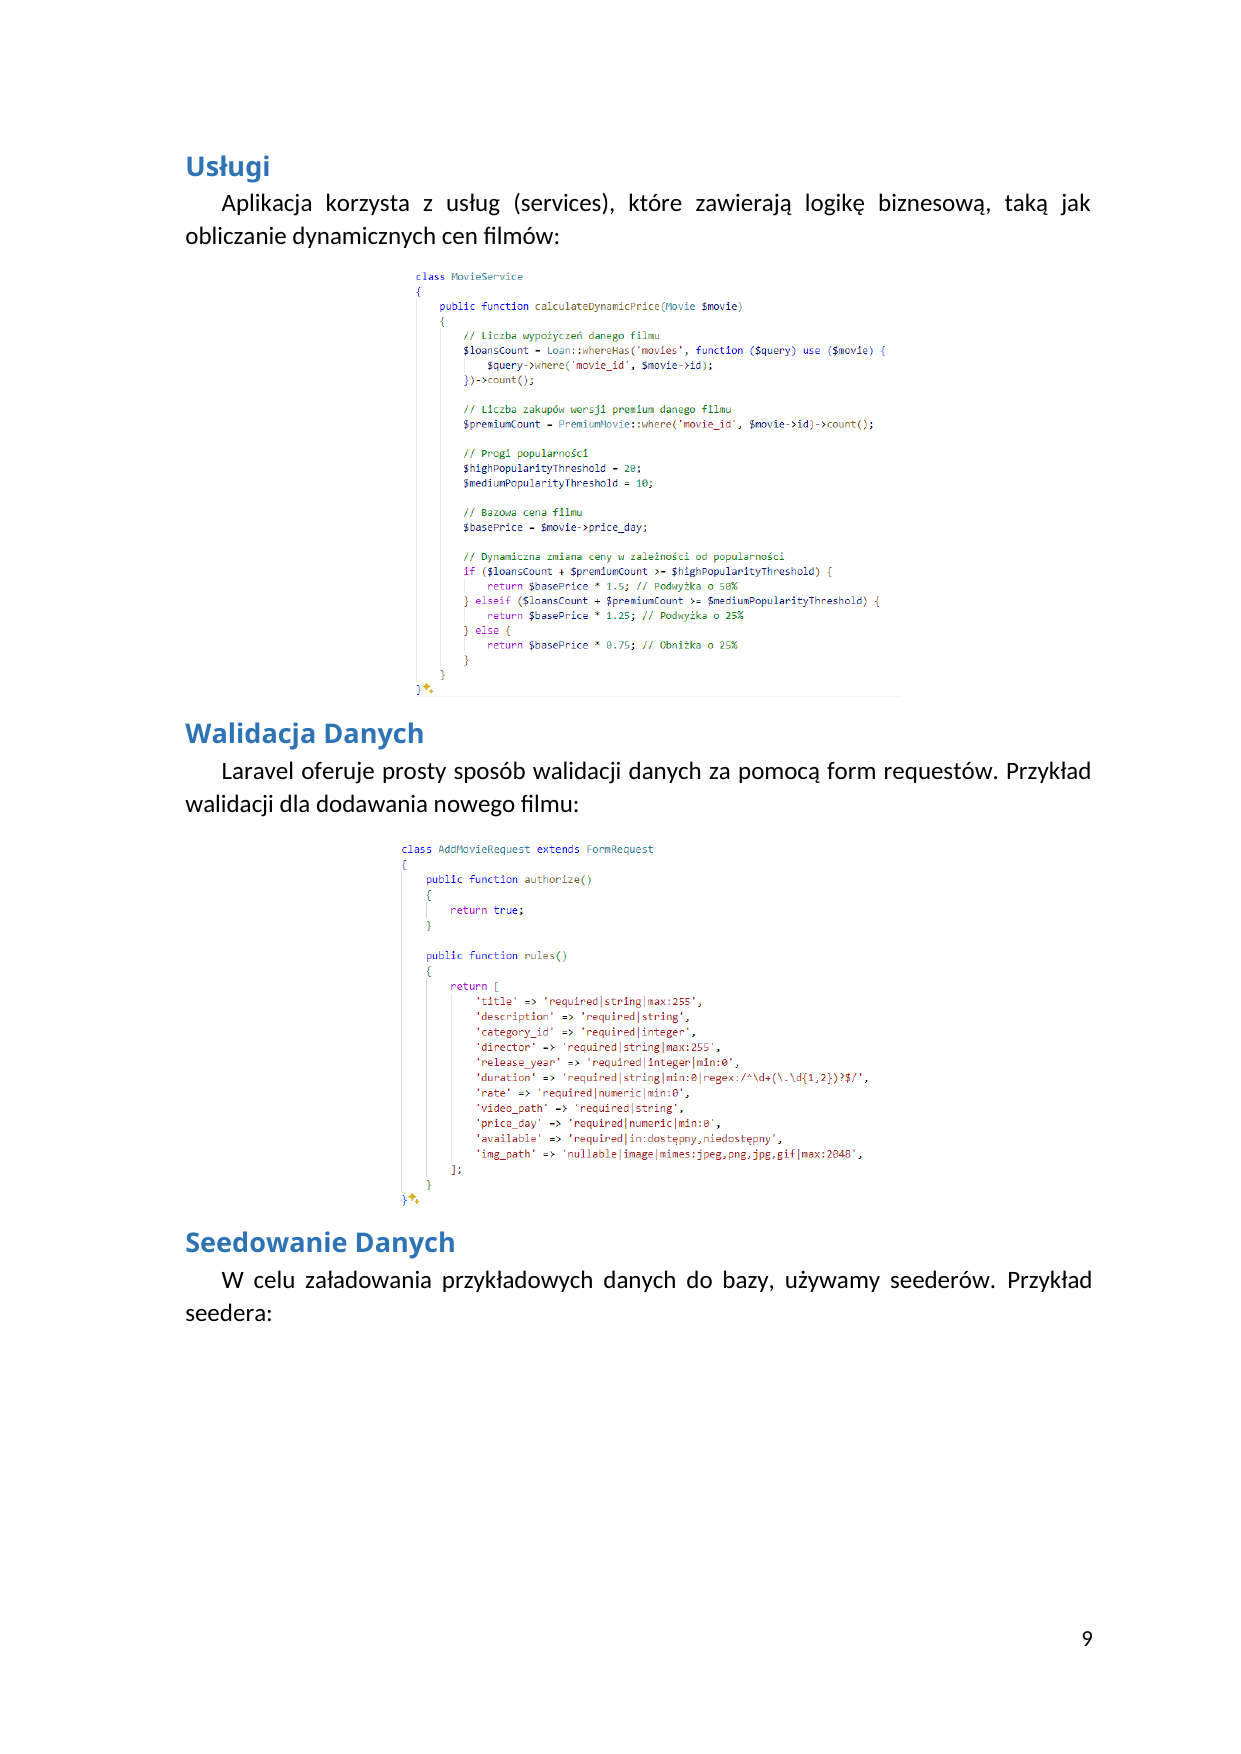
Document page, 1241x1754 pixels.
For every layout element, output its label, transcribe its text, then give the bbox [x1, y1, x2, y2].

picture [399, 837, 878, 1206]
text W celu załadowania przykładowych danych do bazy, używamy seederów. Przykład seedera: [185, 1264, 1093, 1327]
subtitle Usługi [148, 148, 1093, 184]
text Aplikacja korzysta z usług (services), które zawierają logikę biznesową, taką jak obliczanie dynamicznych cen filmów: [185, 187, 1093, 251]
text Laravel oferuje prosty sposób walidacji danych za pomocą form requestów. Przykład walidacji dla dodawania nowego filmu: [185, 755, 1093, 818]
subtitle Walidacja Danych [148, 715, 1093, 752]
subtitle Seedowanie Danych [148, 1224, 1093, 1261]
picture [413, 270, 901, 697]
